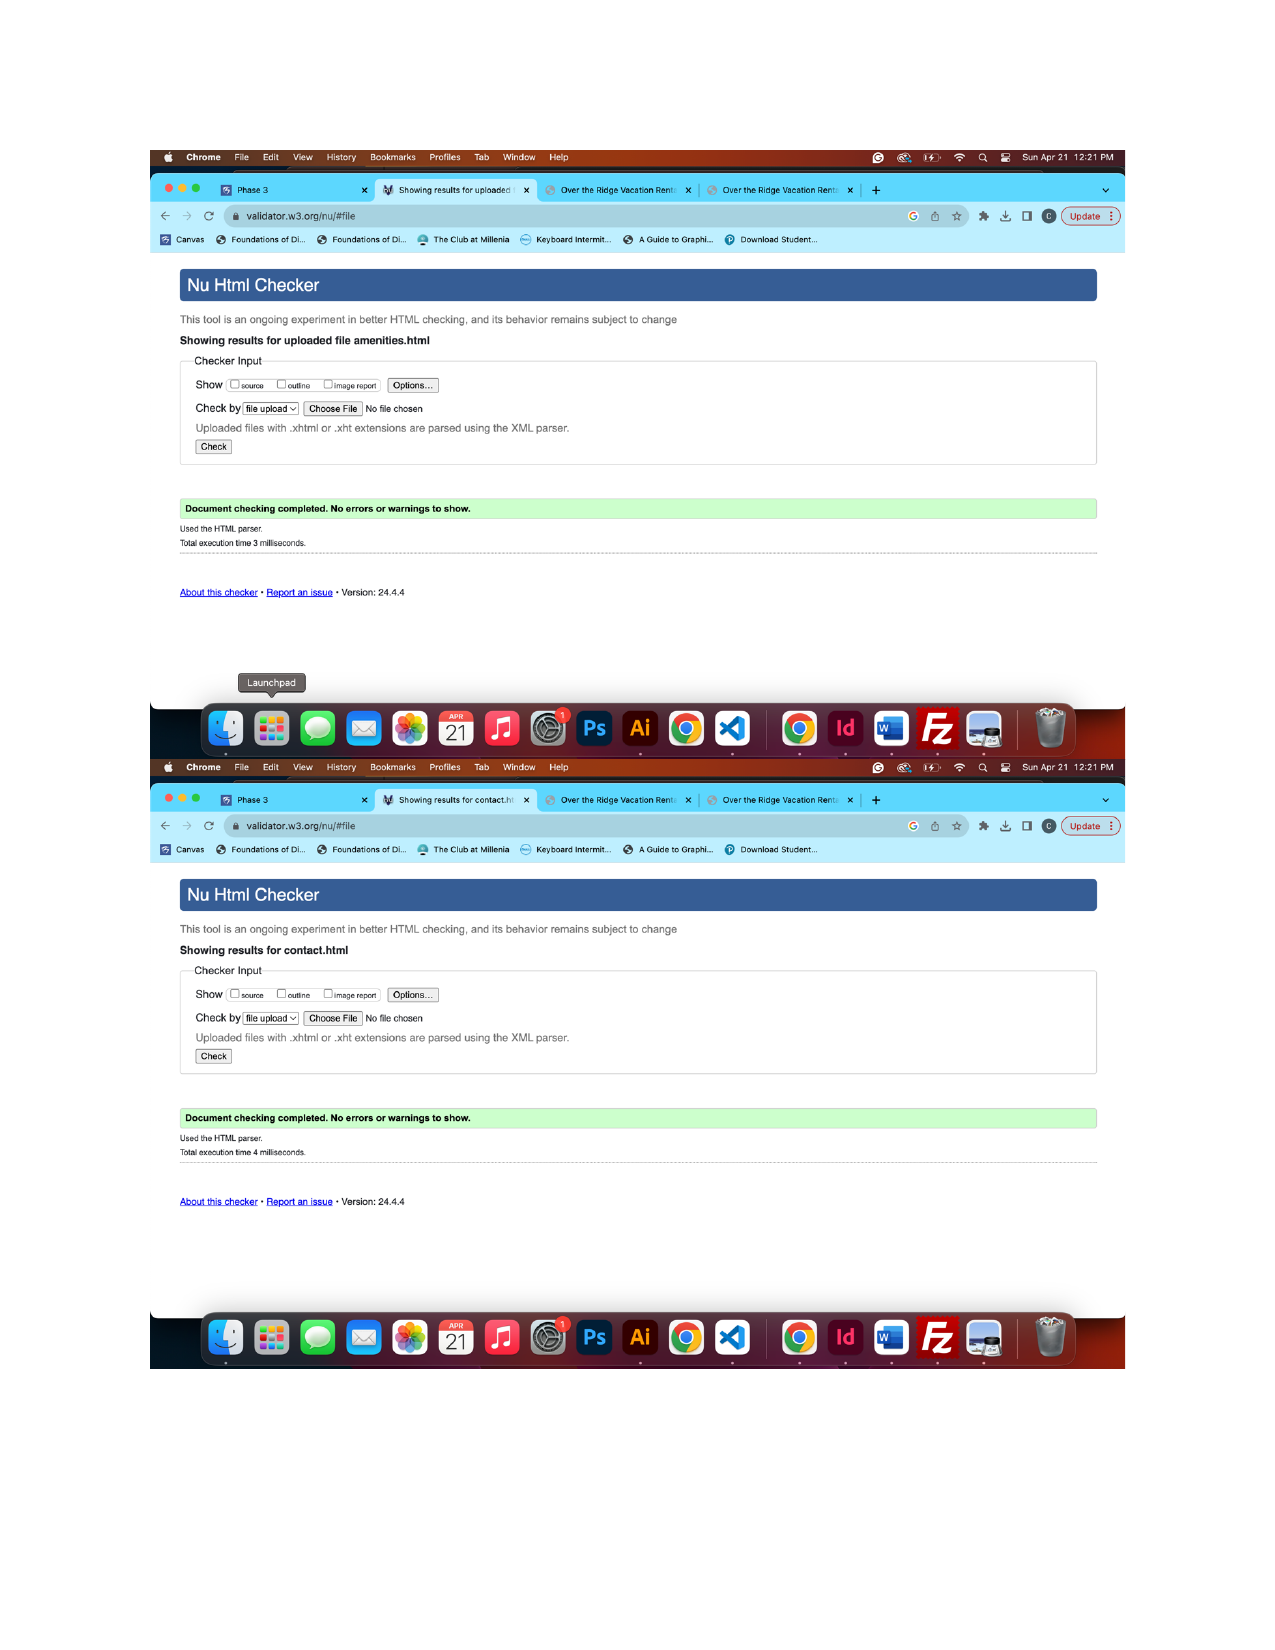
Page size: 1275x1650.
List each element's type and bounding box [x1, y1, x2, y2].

picture [150, 150, 1125, 1369]
